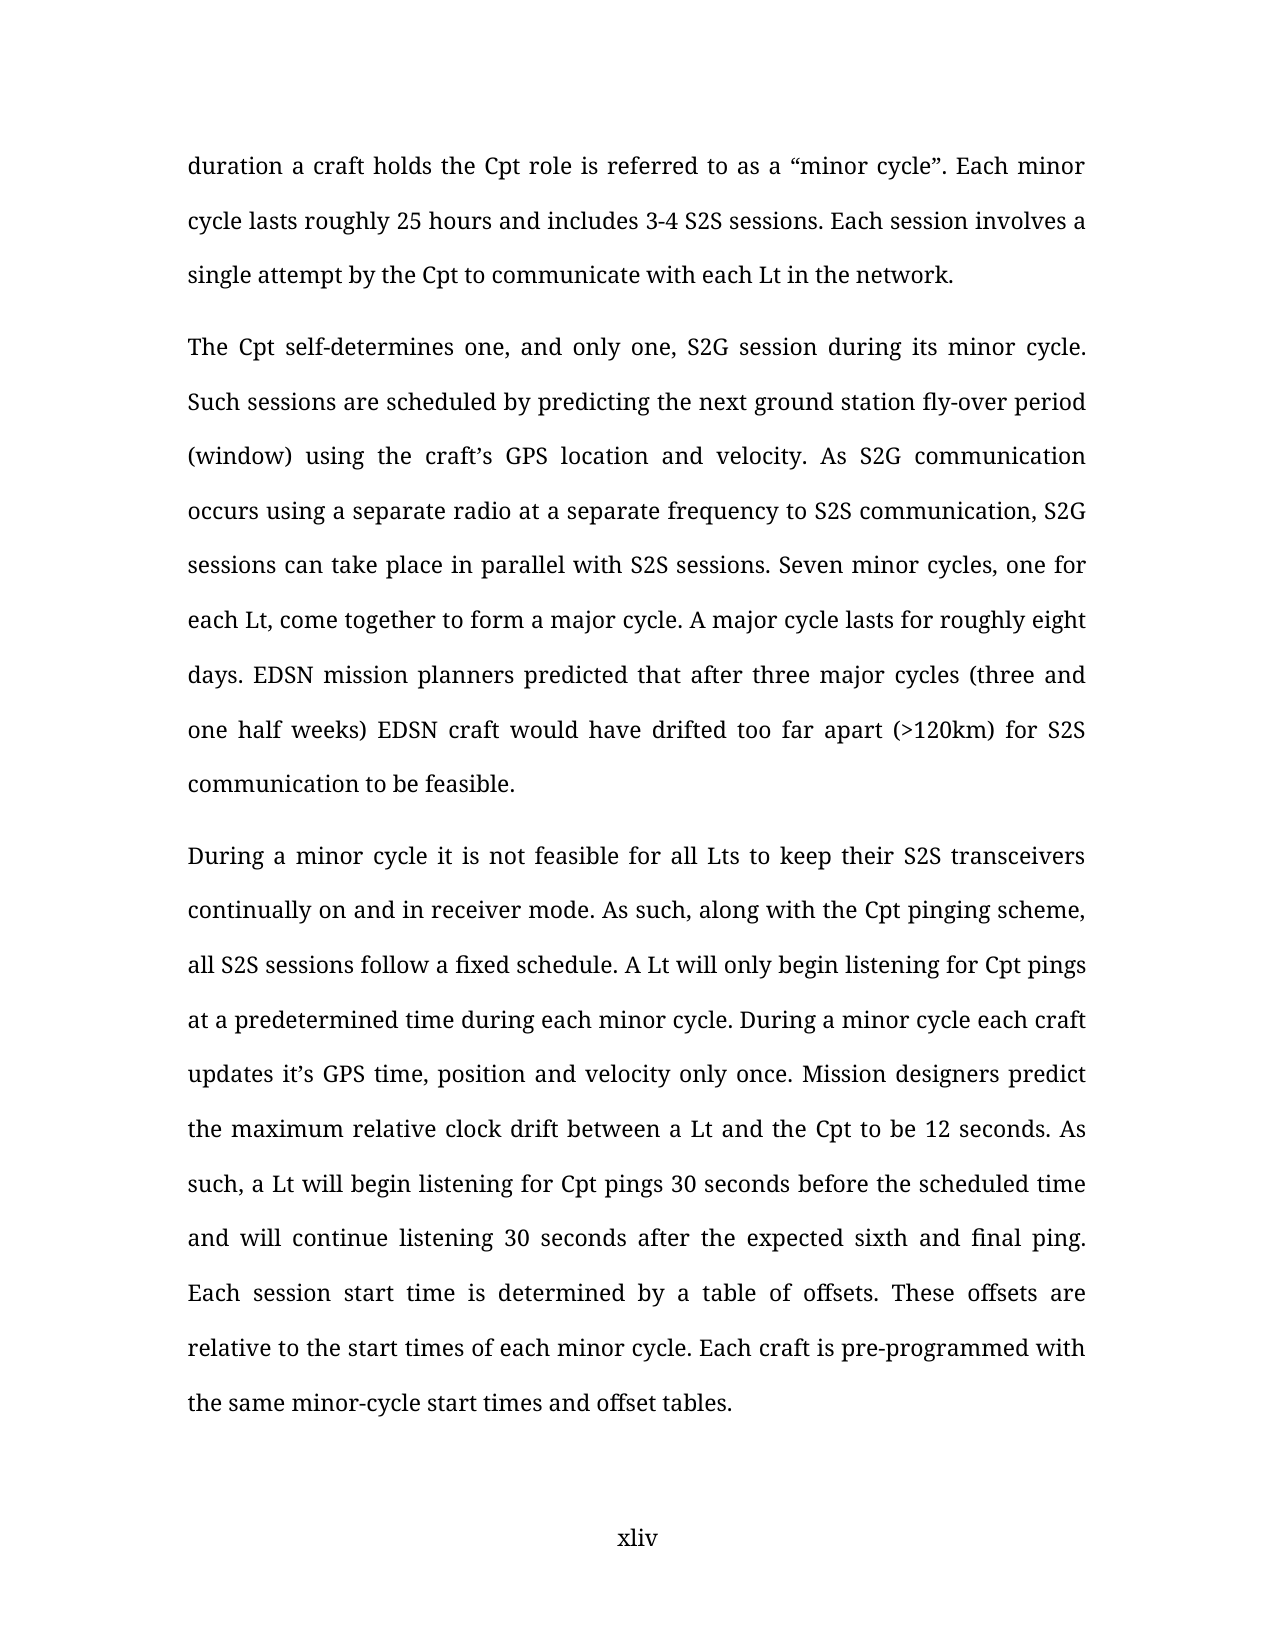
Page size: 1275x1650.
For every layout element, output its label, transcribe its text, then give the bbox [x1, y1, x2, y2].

text During a minor cycle it is not feasible for all Lts to keep their S2S transceivers continually on and in receiver mode. As such, along with the Cpt pinging scheme, all S2S sessions follow a fixed schedule. A Lt will only begin listening for Cpt pings at a predetermined time during each minor cycle. During a minor cycle each craft updates it’s GPS time, position and velocity only once. Mission designers predict the maximum relative clock drift between a Lt and the Cpt to be 12 seconds. As such, a Lt will begin listening for Cpt pings 30 seconds before the scheduled time and will continue listening 30 seconds after the expected sixth and final ping. Each session start time is determined by a table of offsets. These offsets are relative to the start times of each minor cycle. Each craft is pre-programmed with the same minor-cycle start times and offset tables. [187, 839, 1087, 1418]
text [187, 150, 1087, 291]
text The Cpt self-determines one, and only one, S2G session during its minor cycle. Such sessions are scheduled by predicting the next ground station fly-over period (window) using the craft’s GPS location and velocity. As S2G communication occurs using a separate radio at a separate frequency to S2S communication, S2G sessions can take place in parallel with S2S sessions. Seven minor cycles, one for each Lt, come together to form a major cycle. A major cycle lasts for roughly eight days. EDSN mission planners predicted that after three major cycles (three and one half weeks) EDSN craft would have drifted too far apart (>120km) for S2S communication to be feasible. [187, 331, 1087, 799]
